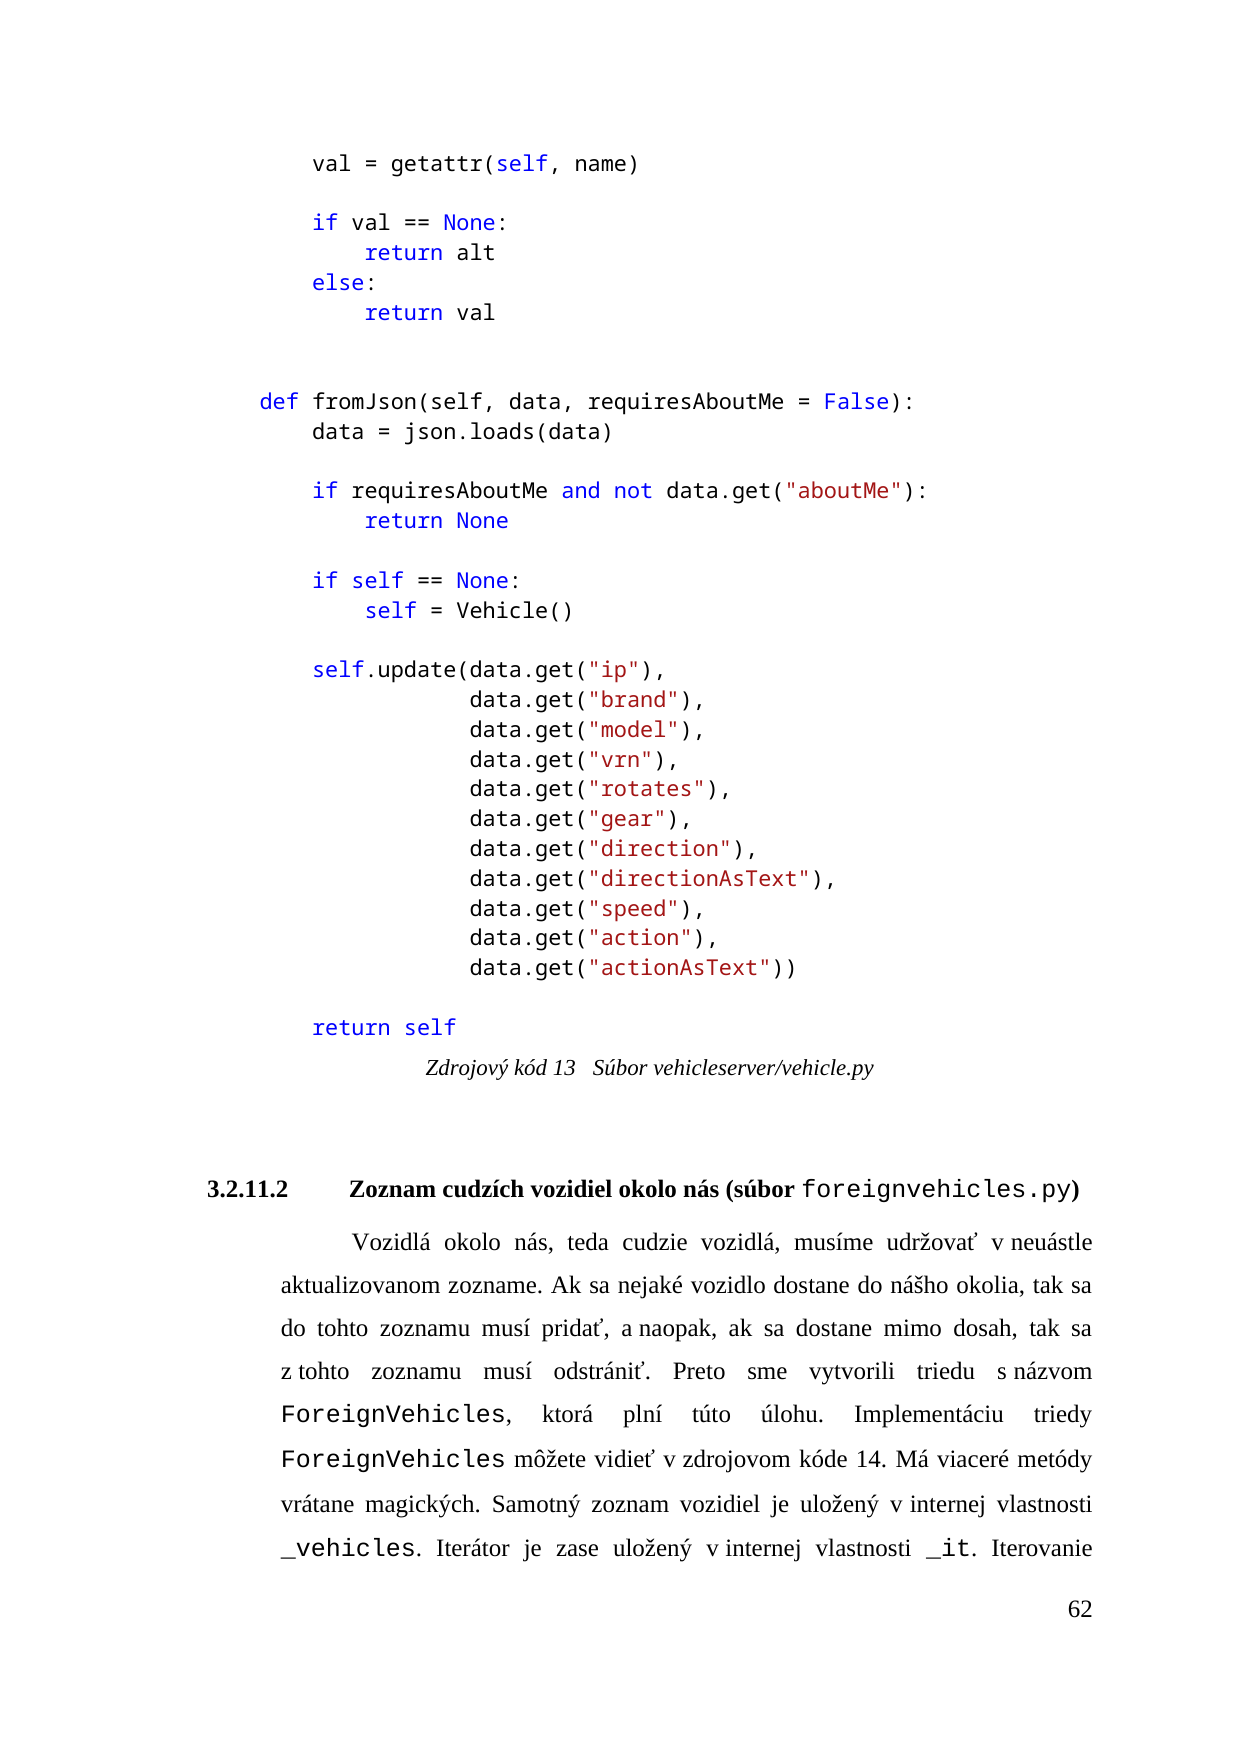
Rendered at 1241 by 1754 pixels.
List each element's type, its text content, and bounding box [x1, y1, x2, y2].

text def fromJson(self, data, requiresAboutMe = False): [207, 386, 1092, 416]
text data = json.loads(data) [207, 416, 1092, 446]
text return self [207, 1012, 1092, 1041]
text data.get("speed"), [207, 892, 1092, 922]
text data.get("gear"), [207, 803, 1092, 833]
text data.get("directionAsText"), [207, 863, 1092, 892]
text return alt [207, 237, 1092, 267]
text val = getattr(self, name) [207, 148, 1092, 177]
text data.get("model"), [207, 714, 1092, 743]
text data.get("action"), [207, 922, 1092, 952]
text data.get("vrn"), [207, 743, 1092, 773]
text return None [207, 505, 1092, 535]
text self.update(data.get("ip"), [207, 654, 1092, 684]
text Zdrojový kód 13 Súbor vehicleserver/vehicle.py [207, 1054, 1092, 1080]
text if requiresAboutMe and not data.get("aboutMe"): [207, 475, 1092, 505]
text data.get("brand"), [207, 684, 1092, 714]
text self = Vehicle() [207, 594, 1092, 624]
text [281, 1227, 1092, 1563]
text if val == None: [207, 207, 1092, 237]
text data.get("rotates"), [207, 773, 1092, 803]
subtitle 3.2.11.2 Zoznam cudzích vozidiel okolo nás (súbor foreignvehicles.py) [207, 1174, 1092, 1205]
text return val [207, 297, 1092, 326]
text data.get("actionAsText")) [207, 952, 1092, 982]
text data.get("direction"), [207, 833, 1092, 863]
text if self == None: [207, 565, 1092, 594]
text else: [207, 267, 1092, 297]
